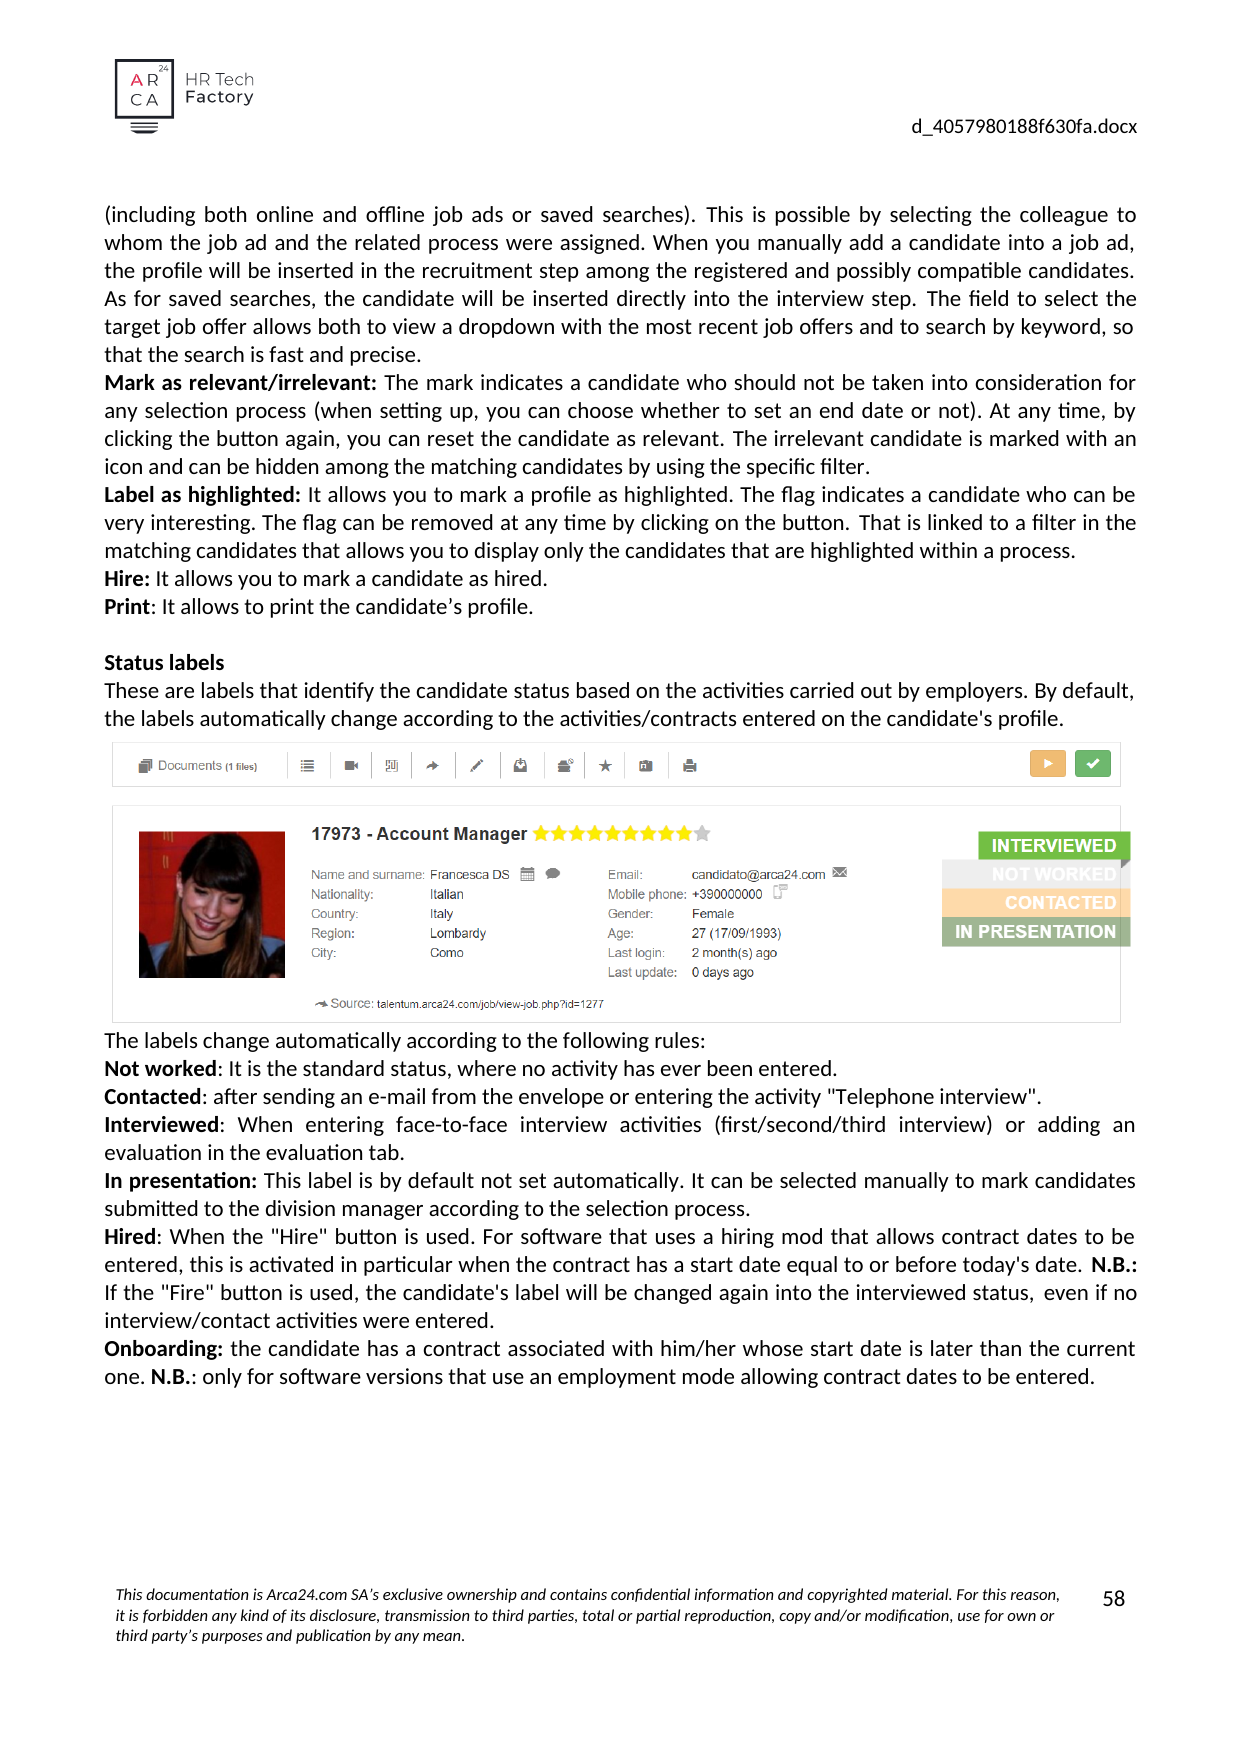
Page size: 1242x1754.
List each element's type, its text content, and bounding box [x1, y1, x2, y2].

text Label as highlighted: It allows you to mark a profile as highlighted. The flag indicates a candidate who can be very interesting. The flag can be removed at any time by clicking on the button. That is linked to a filter in the matching candidates that allows you to display only the candidates that are highlighted within a process. [104, 480, 1137, 564]
text Onboarding: the candidate has a contract associated with him/her whose start date is later than the current one. N.B.: only for software versions that use an employment mode allowing contract dates to be entered. [104, 1334, 1137, 1390]
text Hire: It allows you to mark a candidate as hired. [104, 564, 1137, 592]
picture [104, 732, 1138, 1027]
subtitle Status labels [104, 648, 1137, 676]
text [104, 200, 1137, 368]
text Contacted: after sending an e-mail from the envelope or entering the activity "Telephone interview". [104, 1082, 1137, 1110]
text Mark as relevant/irrelevant: The mark indicates a candidate who should not be taken into consideration for any selection process (when setting up, you can choose whether to set an end date or not). At any time, by clicking the button again, you can reset the candidate as relevant. The irrelevant candidate is marked with an icon and can be hidden among the matching candidates by using the specific filter. [104, 368, 1137, 480]
text These are labels that identify the candidate status based on the activities carried out by employers. By default, the labels automatically change according to the activities/contracts entered on the candidate's profile. [104, 676, 1137, 732]
text The labels change automatically according to the following rules: [104, 1027, 1137, 1054]
text Interviewed: When entering face-to-face interview activities (first/second/third interview) or adding an evaluation in the evaluation tab. [104, 1110, 1137, 1166]
text Hired: When the "Hire" button is used. For software that uses a hiring mod that allows contract dates to be entered, this is activated in particular when the contract has a start date equal to or before today's date. N.B.: If the "Fire" button is used, the candidate's label will be changed again into the interviewed status, even if no interview/contact activities were entered. [104, 1222, 1137, 1334]
text In presentation: This label is by default not set automatically. It can be selected manually to mark candidates submitted to the division manager according to the selection process. [104, 1166, 1137, 1222]
picture [111, 57, 256, 135]
text Print: It allows to print the candidate’s profile. [104, 592, 1137, 620]
text Not worked: It is the standard status, where no activity has ever been entered. [104, 1054, 1137, 1082]
